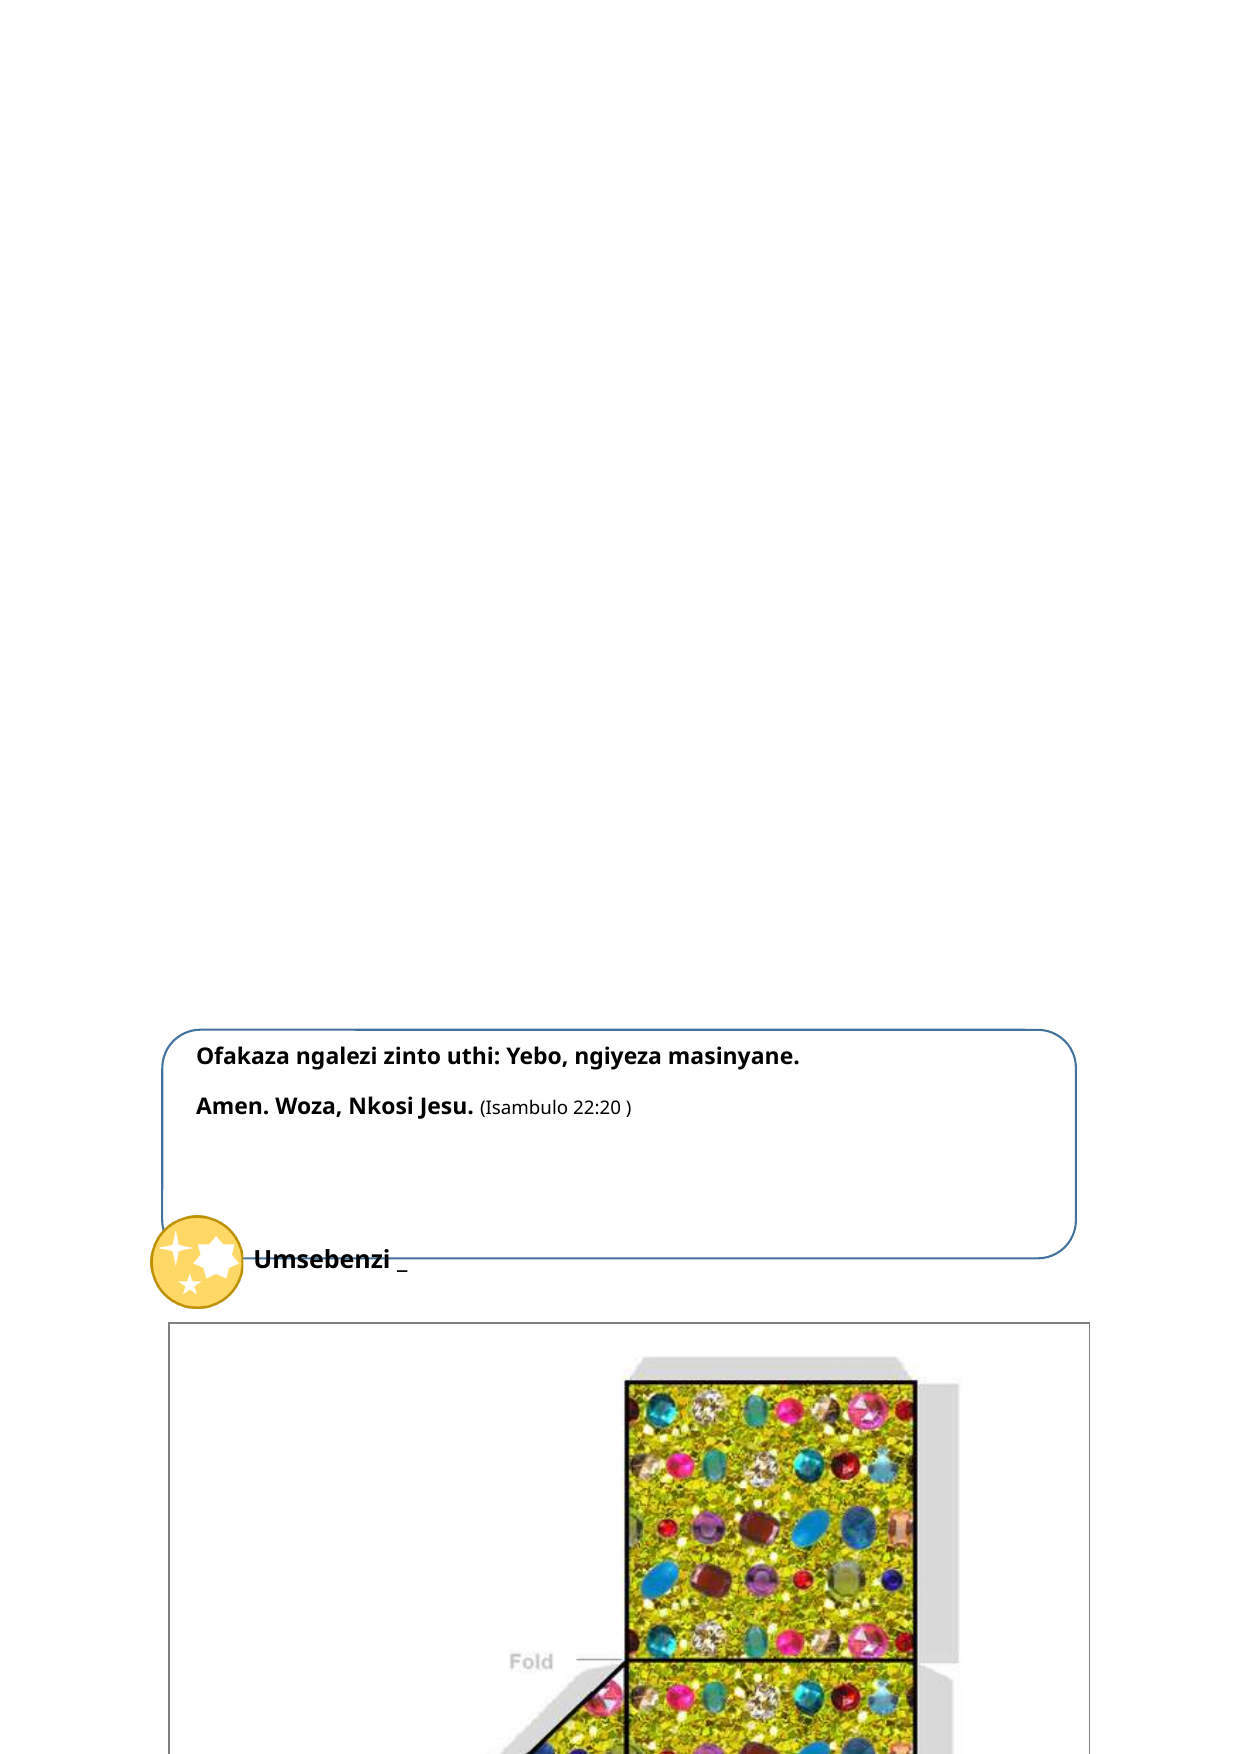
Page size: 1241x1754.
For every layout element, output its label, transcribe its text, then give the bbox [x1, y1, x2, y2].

text Umsebenzi _ [244, 1241, 1090, 1275]
text Ofakaza ngalezi zinto uthi: Yebo, ngiyeza masinyane. [150, 1040, 1090, 1071]
picture [170, 1324, 1089, 1754]
text Amen. Woza, Nkosi Jesu. (Isambulo 22:20 ) [150, 1090, 1090, 1121]
picture [150, 1215, 244, 1309]
